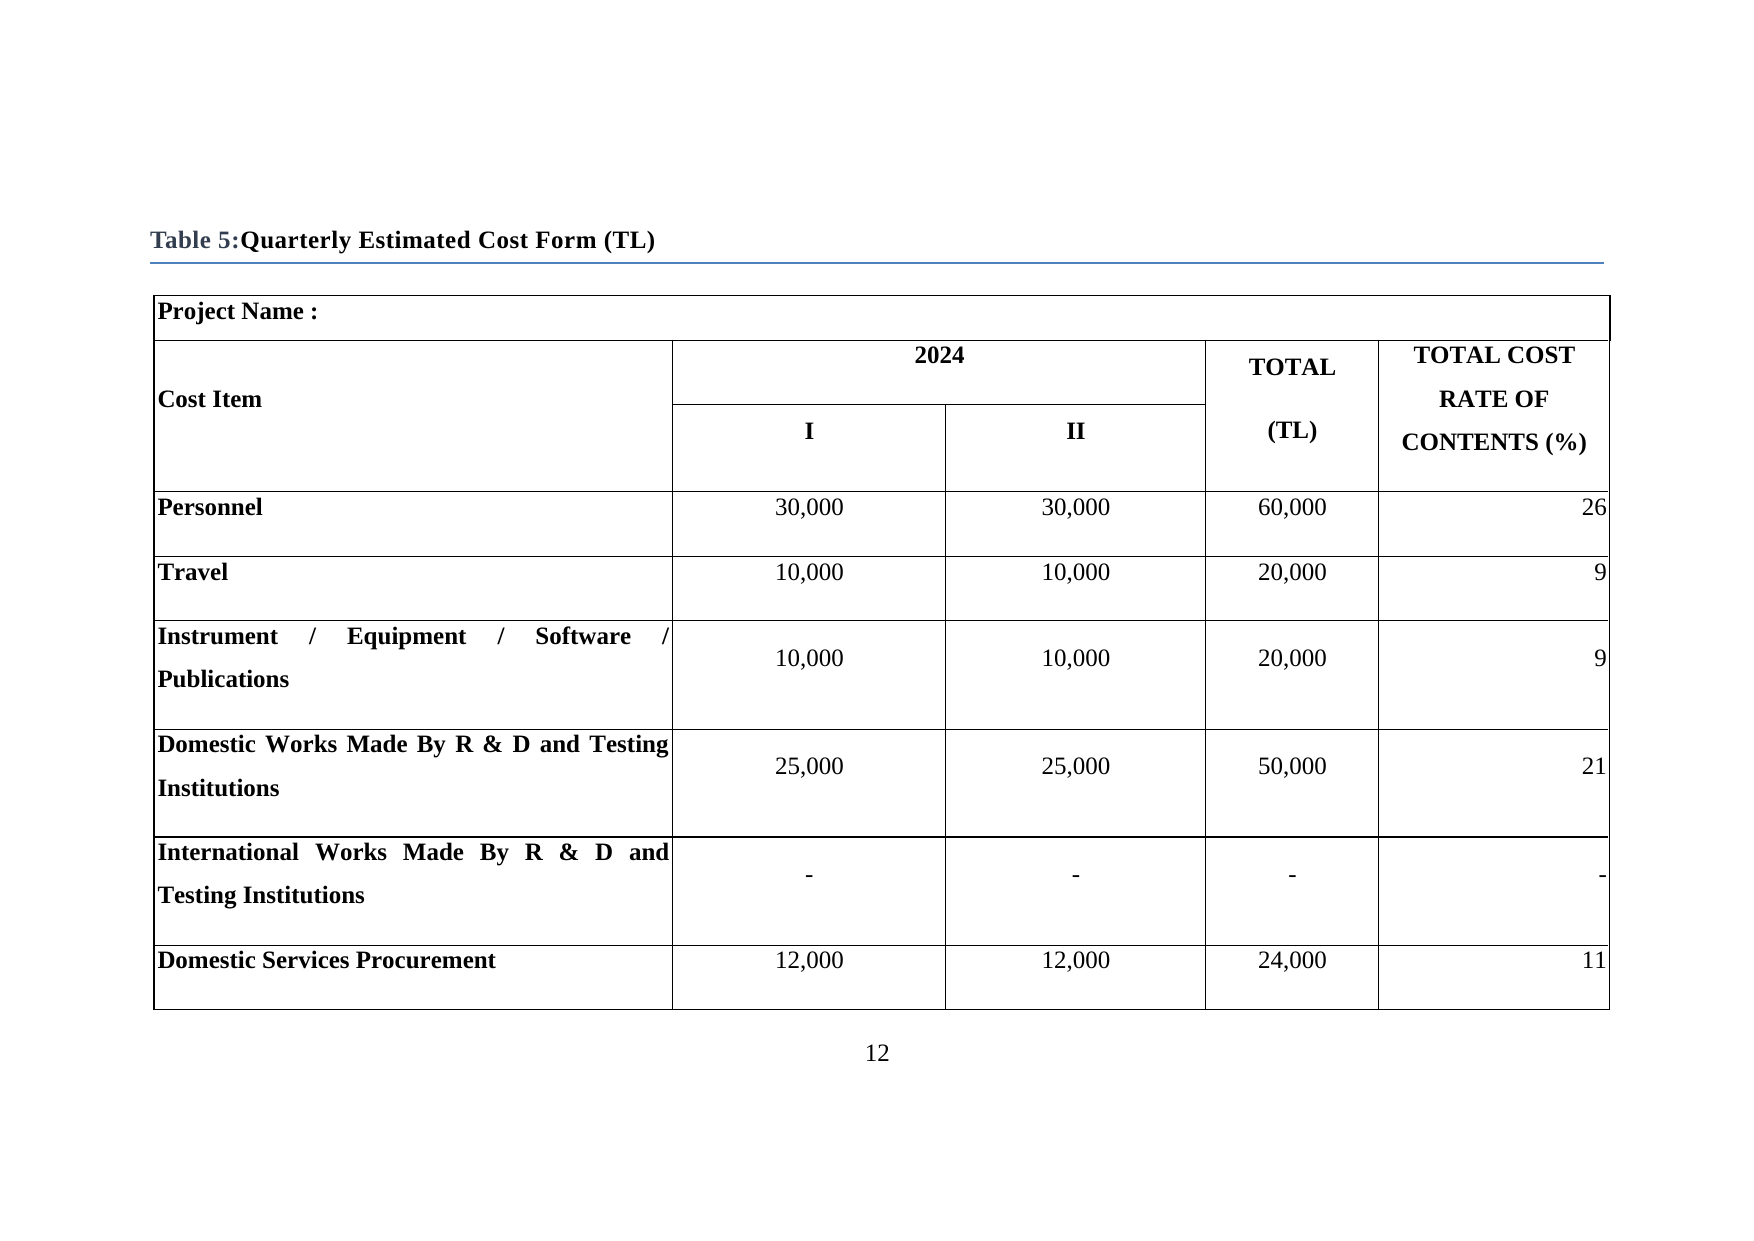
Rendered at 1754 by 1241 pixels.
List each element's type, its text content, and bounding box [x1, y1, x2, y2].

table_cell 12,000 [946, 946, 1205, 1009]
table_cell 60,000 [1206, 492, 1378, 556]
table_cell 25,000 [946, 730, 1205, 836]
table_cell Personnel [155, 492, 672, 556]
table_cell II [946, 405, 1205, 491]
table_cell 10,000 [673, 621, 945, 728]
table_cell Cost Item [155, 341, 672, 491]
table_cell - [1379, 836, 1609, 944]
table_cell 10,000 [946, 557, 1205, 620]
table_cell 50,000 [1206, 730, 1378, 836]
table_cell - [946, 838, 1205, 944]
table_cell 9 [1379, 556, 1609, 620]
table_cell - [1206, 838, 1378, 944]
table_cell Domestic Services Procurement [155, 946, 672, 1009]
table_cell 20,000 [1206, 557, 1378, 620]
title Table 5:Quarterly Estimated Cost Form (TL) [150, 225, 1604, 262]
table_cell TOTAL (TL) [1206, 341, 1378, 491]
table_cell 21 [1379, 729, 1609, 836]
table_cell 25,000 [673, 730, 945, 836]
table_cell 30,000 [946, 492, 1205, 556]
table_cell 30,000 [673, 492, 945, 556]
table_header Project Name : [155, 296, 1609, 339]
table_cell International Works Made By R & D and Testing Institutions [155, 838, 672, 944]
table_cell Travel [155, 557, 672, 620]
table_cell Instrument / Equipment / Software / Publications [155, 621, 672, 728]
table_cell I [673, 405, 945, 491]
table_cell 12,000 [673, 946, 945, 1009]
table_cell 9 [1379, 620, 1609, 728]
table_cell 26 [1379, 491, 1609, 556]
table_cell 20,000 [1206, 621, 1378, 728]
table_cell 2024 [673, 341, 1205, 404]
table_cell 24,000 [1206, 946, 1378, 1009]
table_cell Domestic Works Made By R & D and Testing Institutions [155, 730, 672, 836]
table_cell 11 [1379, 945, 1609, 1009]
table_cell TOTAL COST RATE OF CONTENTS (%) [1379, 340, 1609, 491]
table_cell - [673, 838, 945, 944]
table_cell 10,000 [946, 621, 1205, 728]
table_cell 10,000 [673, 557, 945, 620]
